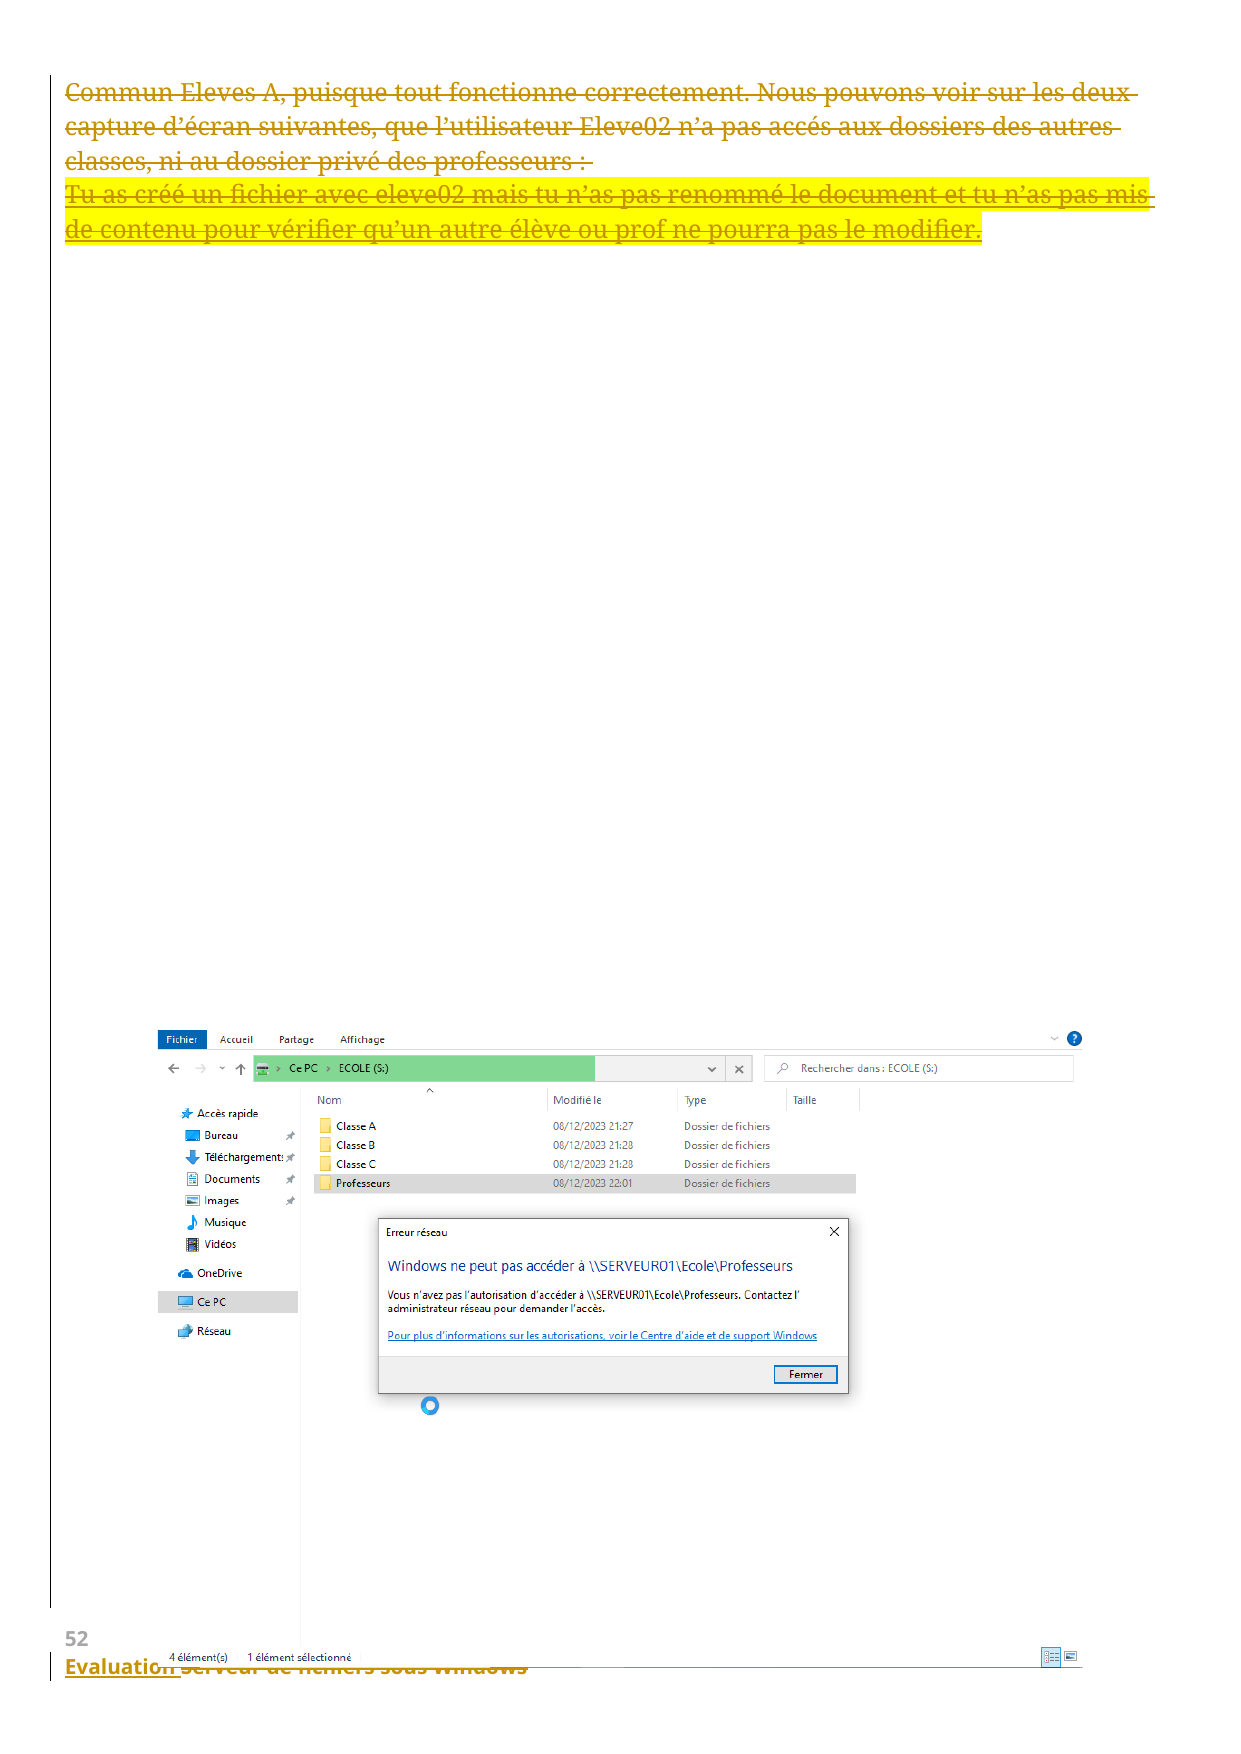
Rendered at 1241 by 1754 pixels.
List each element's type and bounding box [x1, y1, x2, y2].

picture [157, 1030, 1083, 1668]
